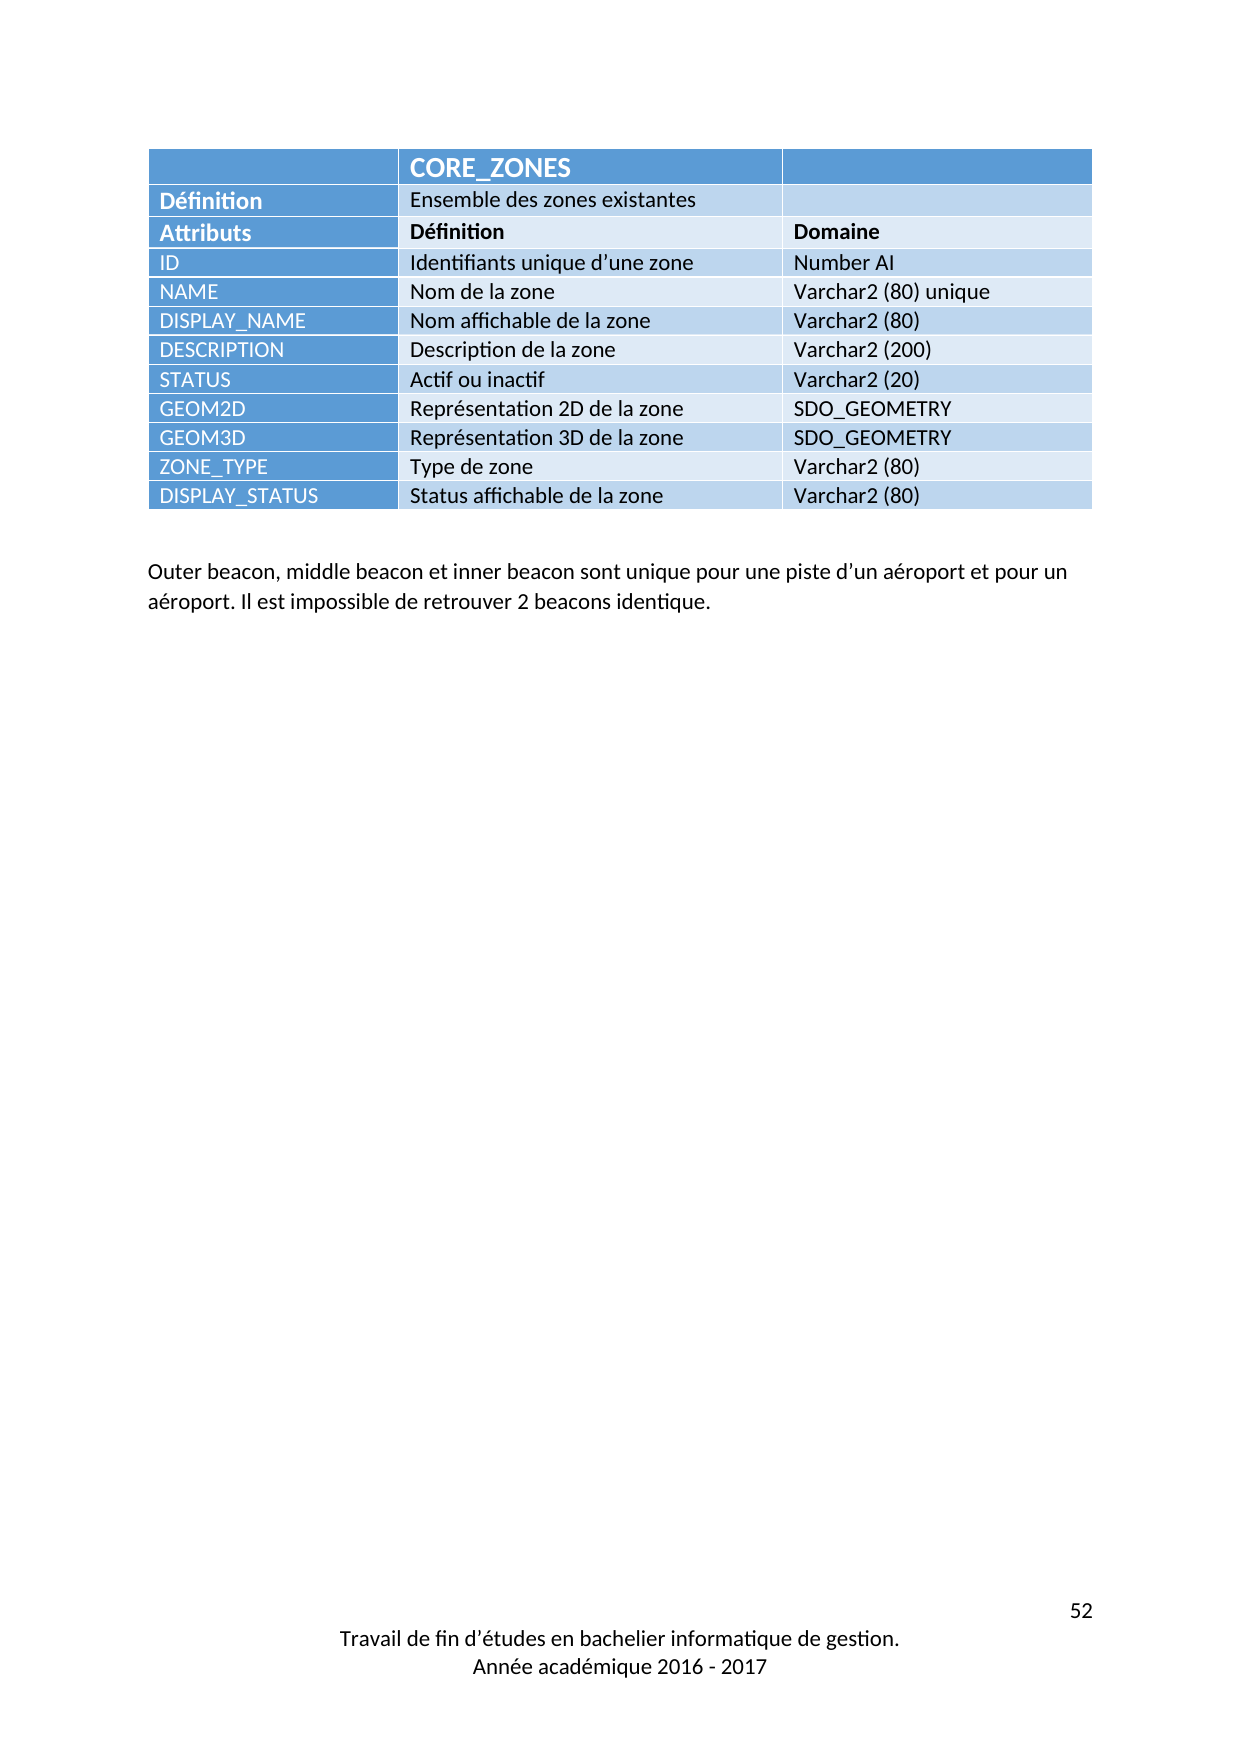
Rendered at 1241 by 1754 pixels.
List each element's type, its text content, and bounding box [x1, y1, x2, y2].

table_cell GEOM3D [149, 423, 398, 451]
table_cell STATUS [149, 365, 398, 393]
table_cell Status affichable de la zone [399, 481, 782, 509]
table_cell DESCRIPTION [149, 336, 398, 364]
table_cell SDO_GEOMETRY [783, 394, 1092, 422]
table_cell ID [149, 249, 398, 276]
table_cell Varchar2 (80) [783, 481, 1092, 509]
table_cell Nom de la zone [399, 278, 782, 306]
table_cell DISPLAY_NAME [149, 307, 398, 334]
table_cell Représentation 3D de la zone [399, 423, 782, 451]
table_cell Varchar2 (80) [783, 307, 1092, 334]
table_cell Number AI [783, 249, 1092, 276]
table_cell Identifiants unique d’une zone [399, 249, 782, 276]
table_cell Attributs [149, 217, 398, 247]
table_cell Domaine [783, 217, 1092, 247]
table_header [783, 149, 1092, 184]
text Outer beacon, middle beacon et inner beacon sont unique pour une piste d’un aéroport et pour un aéroport. Il est impossible de retrouver 2 beacons identique. [148, 557, 1093, 615]
table_cell [783, 185, 1092, 216]
table_cell SDO_GEOMETRY [783, 423, 1092, 451]
table_cell ZONE_TYPE [149, 452, 398, 480]
table_cell Nom affichable de la zone [399, 307, 782, 334]
table_cell Varchar2 (200) [783, 336, 1092, 364]
table_cell DISPLAY_STATUS [149, 481, 398, 509]
table_cell NAME [149, 278, 398, 306]
table_cell Varchar2 (80) unique [783, 278, 1092, 306]
table_header CORE_ZONES [399, 149, 782, 184]
table_header [149, 149, 398, 184]
table_cell Définition [399, 217, 782, 247]
table_cell GEOM2D [149, 394, 398, 422]
table_cell Actif ou inactif [399, 365, 782, 393]
table_cell Définition [149, 185, 398, 216]
table_cell Type de zone [399, 452, 782, 480]
table_cell Ensemble des zones existantes [399, 185, 782, 216]
table_cell Représentation 2D de la zone [399, 394, 782, 422]
table_cell Varchar2 (20) [783, 365, 1092, 393]
table_cell Varchar2 (80) [783, 452, 1092, 480]
table_cell Description de la zone [399, 336, 782, 364]
